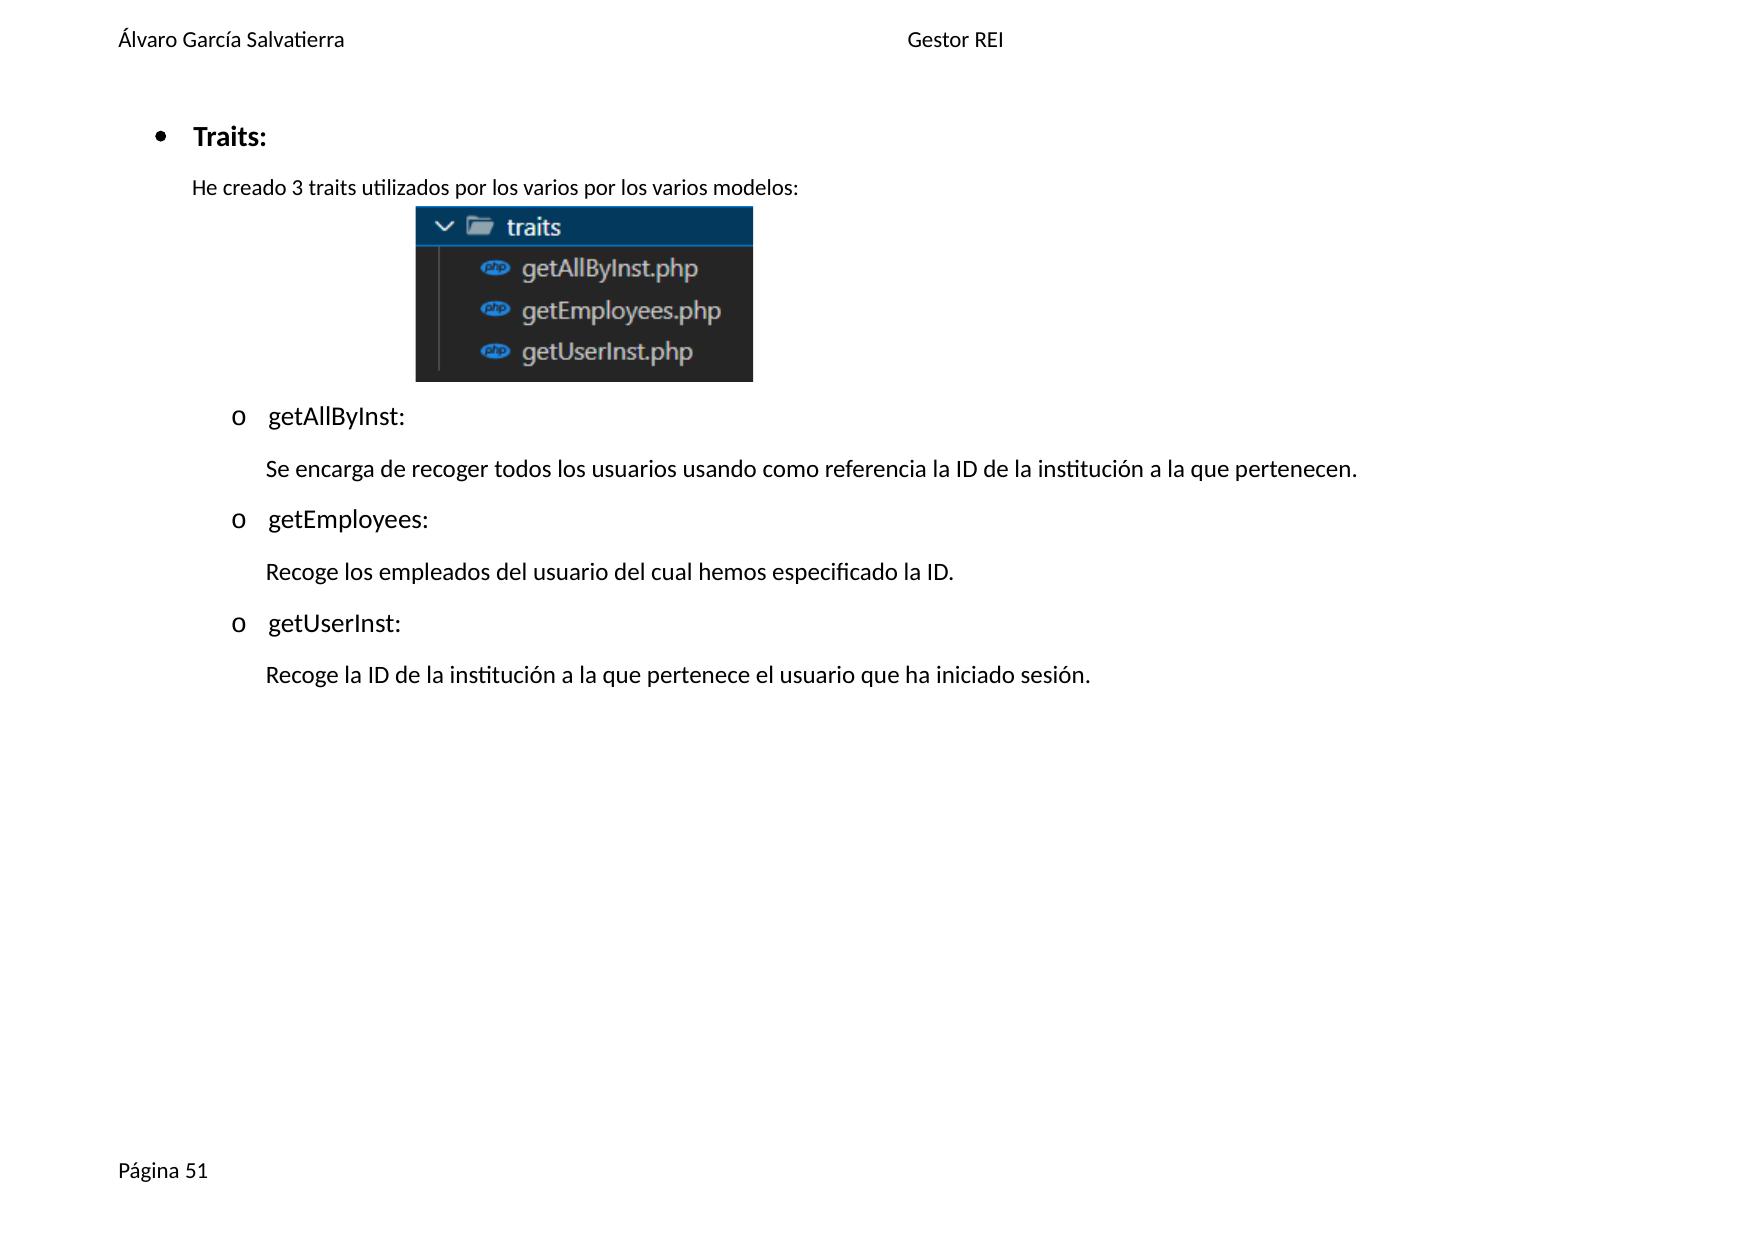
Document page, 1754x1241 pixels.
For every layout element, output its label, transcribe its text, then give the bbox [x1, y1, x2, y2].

text He creado 3 traits utilizados por los varios por los varios modelos: [118, 173, 1636, 231]
list getUserInst: [231, 606, 1636, 640]
list getEmployees: [231, 502, 1636, 537]
text Recoge la ID de la institución a la que pertenece el usuario que ha iniciado sesión. [118, 659, 1636, 690]
picture [415, 206, 754, 382]
list Traits: [156, 118, 1636, 154]
list getAllByInst: [231, 399, 1636, 433]
text Recoge los empleados del usuario del cual hemos especificado la ID. [118, 556, 1636, 587]
text Se encarga de recoger todos los usuarios usando como referencia la ID de la institución a la que pertenecen. [192, 453, 1636, 483]
